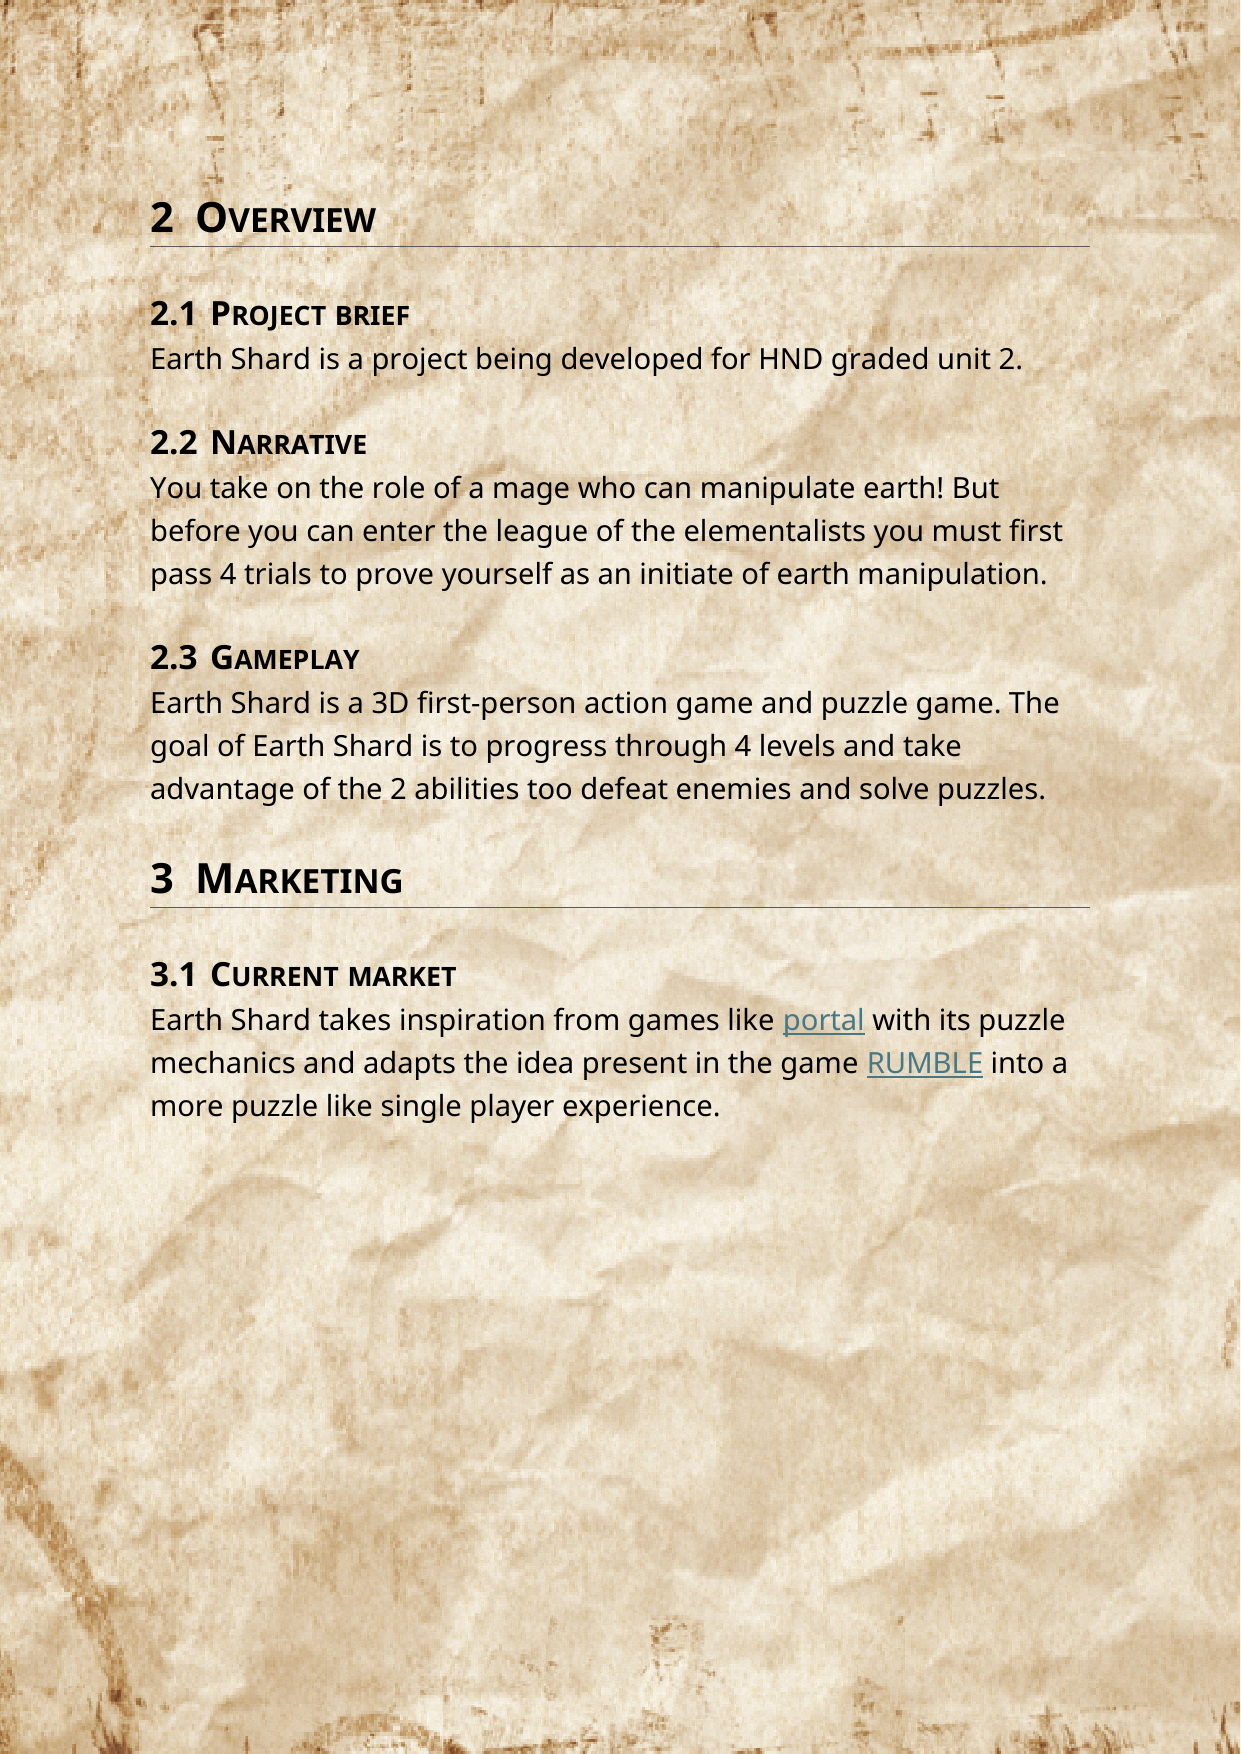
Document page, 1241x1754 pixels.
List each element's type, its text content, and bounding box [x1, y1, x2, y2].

subtitle Narrative [150, 419, 1090, 464]
text Earth Shard is a project being developed for HND graded unit 2. [150, 338, 1090, 378]
subtitle Current market [150, 950, 1090, 996]
subtitle Project brief [150, 289, 1090, 335]
text You take on the role of a mage who can manipulate earth! But before you can enter the league of the elementalists you must first pass 4 trials to prove yourself as an initiate of earth manipulation. [150, 468, 1090, 593]
text Earth Shard is a 3D first-person action game and puzzle game. The goal of Earth Shard is to progress through 4 levels and take advantage of the 2 abilities too defeat enemies and solve puzzles. [150, 682, 1090, 808]
subtitle Marketing [150, 848, 1090, 907]
subtitle Overview [150, 187, 1090, 246]
text Earth Shard takes inspiration from games like portal with its puzzle mechanics and adapts the idea present in the game RUMBLE into a more puzzle like single player experience. [150, 999, 1090, 1124]
subtitle Gameplay [150, 633, 1090, 679]
picture [0, 0, 1241, 1754]
